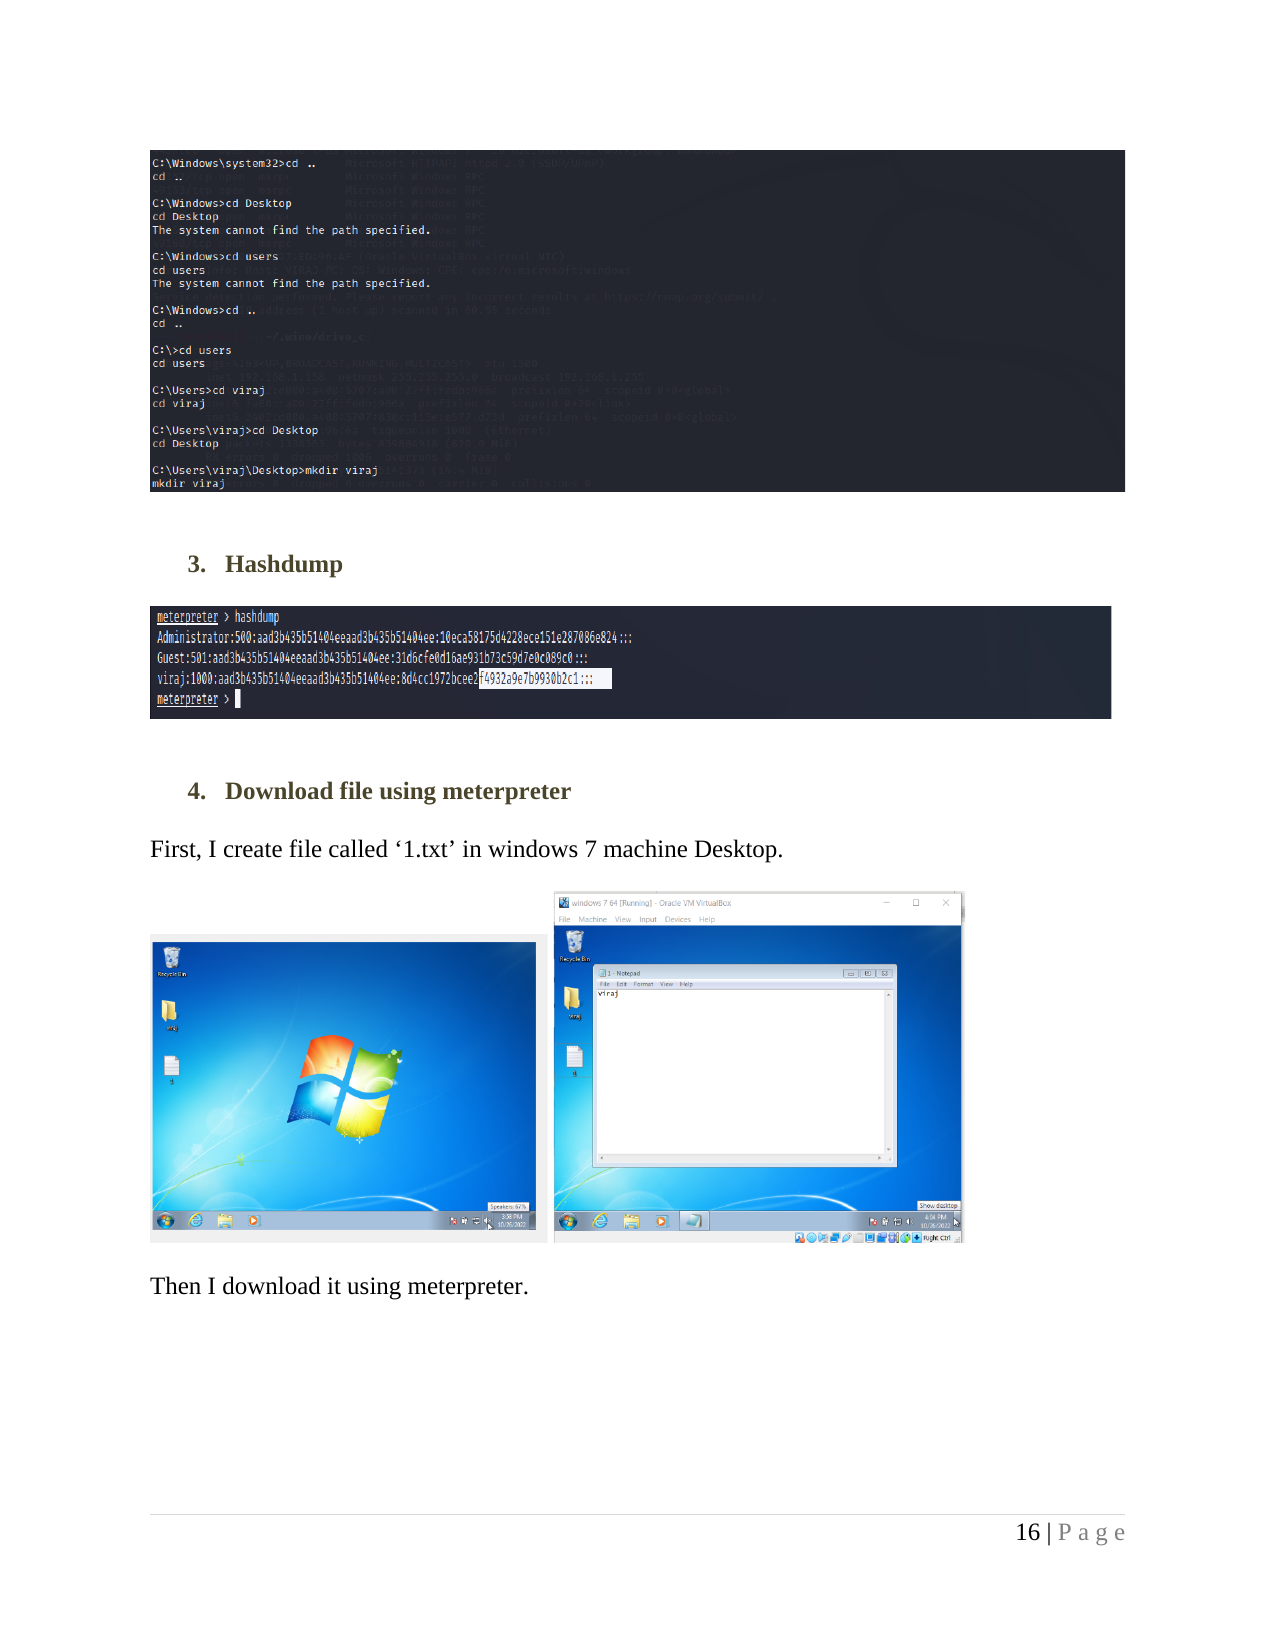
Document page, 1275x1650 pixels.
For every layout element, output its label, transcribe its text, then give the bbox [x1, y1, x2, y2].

picture [150, 934, 548, 1243]
picture [150, 150, 1125, 492]
text Then I download it using meterpreter. [150, 1271, 1125, 1300]
list Hashdump [187, 549, 1125, 577]
text First, I create file called ‘1.txt’ in windows 7 machine Desktop. [150, 834, 1125, 862]
picture [553, 891, 966, 1243]
picture [150, 606, 1112, 719]
list Download file using meterpreter [187, 776, 1125, 805]
